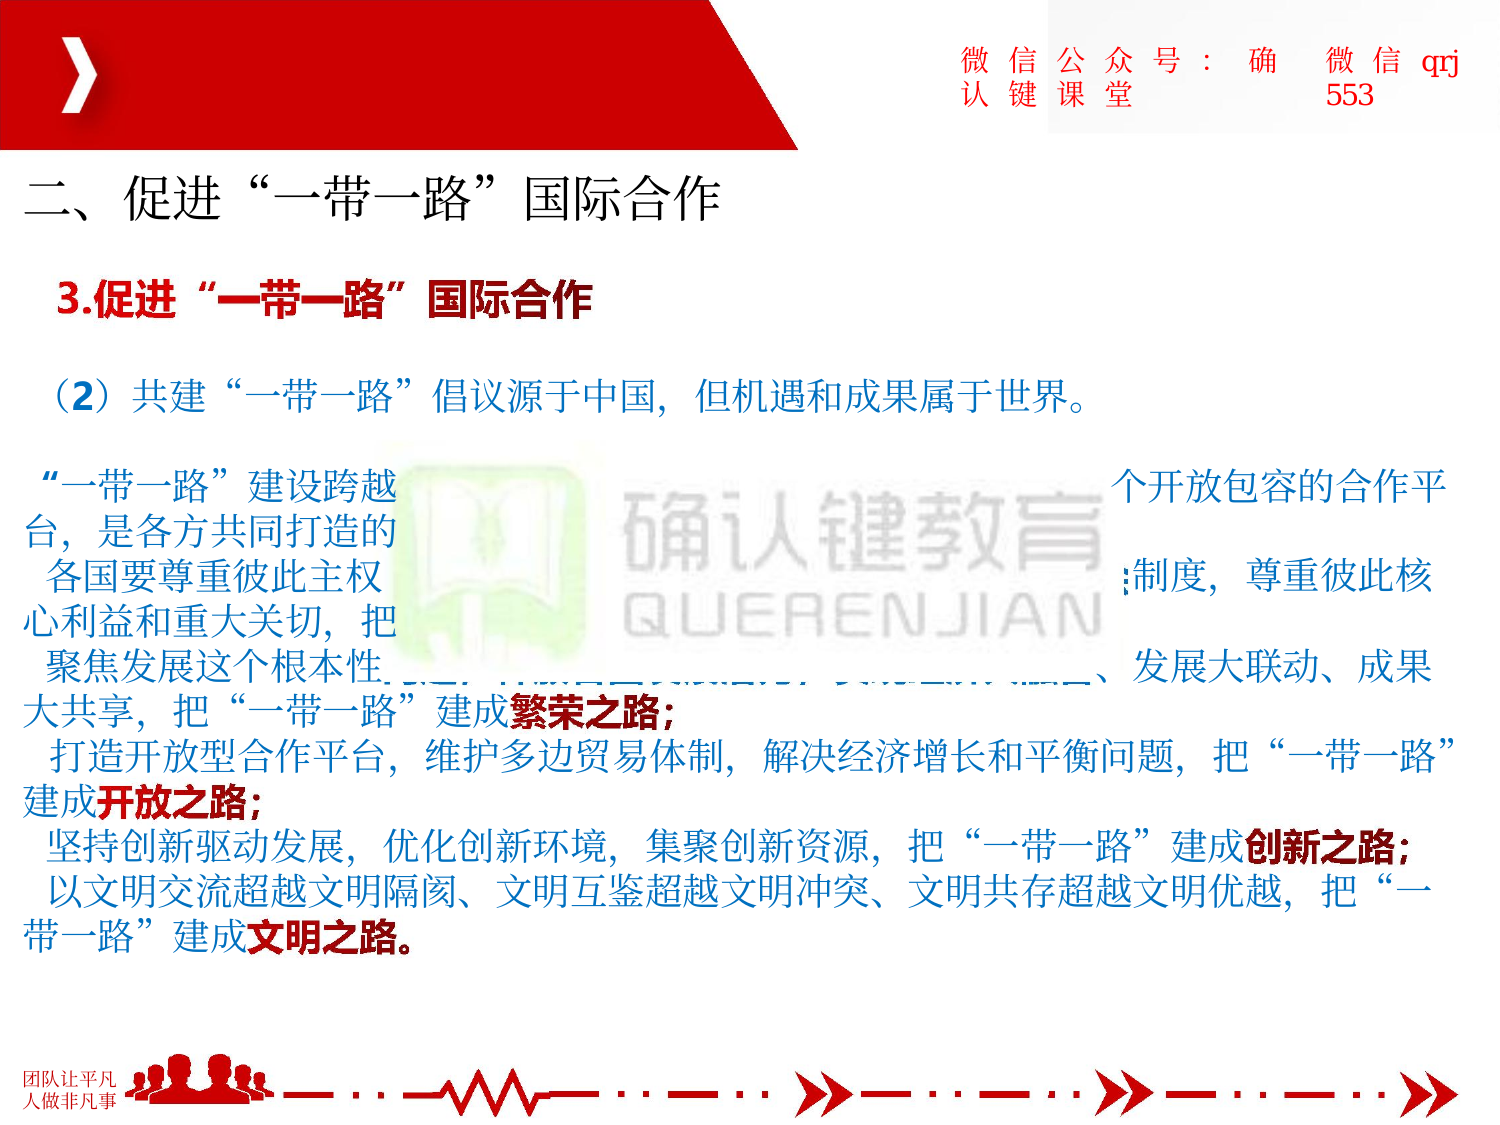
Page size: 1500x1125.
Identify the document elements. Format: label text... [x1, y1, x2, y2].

text 、发展大联动、成果 [1095, 640, 1457, 690]
text 带一路”建成 [22, 915, 1457, 960]
text 心利益和重大关切，把 [22, 595, 422, 645]
text 台，是各方共同打造的 [22, 510, 422, 555]
text 人做非凡事 [23, 1094, 142, 1113]
text 坚持创新驱动发展，优化创新环境，集聚创新资源，把“一带一路”建成 [45, 820, 1457, 870]
text 微 信 qrj 553 [1325, 44, 1499, 112]
text “一带一路”建设跨越 [22, 460, 422, 510]
text 打造开放型合作平台，维护多边贸易体制，解决经济增长和平衡问题，把“一带一路” [49, 730, 1499, 780]
text 制度，尊重彼此核 [1132, 550, 1472, 600]
text （2）共建“一带一路”倡议源于中国，但机遇和成果属于世界。 [33, 370, 1132, 420]
text 以文明交流超越文明隔阂、文明互鉴超越文明冲突、文明共存超越文明优越，把“一 [45, 870, 1457, 915]
text 聚焦发展这个根本性 [45, 645, 422, 685]
text 个开放包容的合作平 [1110, 460, 1472, 510]
text 大共享，把“一带一路”建成 [22, 685, 535, 735]
text 微 信 公 众 号 ： 确 认 键 课 堂 [960, 44, 1285, 112]
text 建成 [22, 780, 1499, 825]
text 二、促进“一带一路”国际合作 [22, 164, 747, 230]
text 团队让平凡 [23, 1071, 142, 1090]
text 各国要尊重彼此主权 [45, 555, 422, 595]
picture [0, 0, 1500, 1125]
